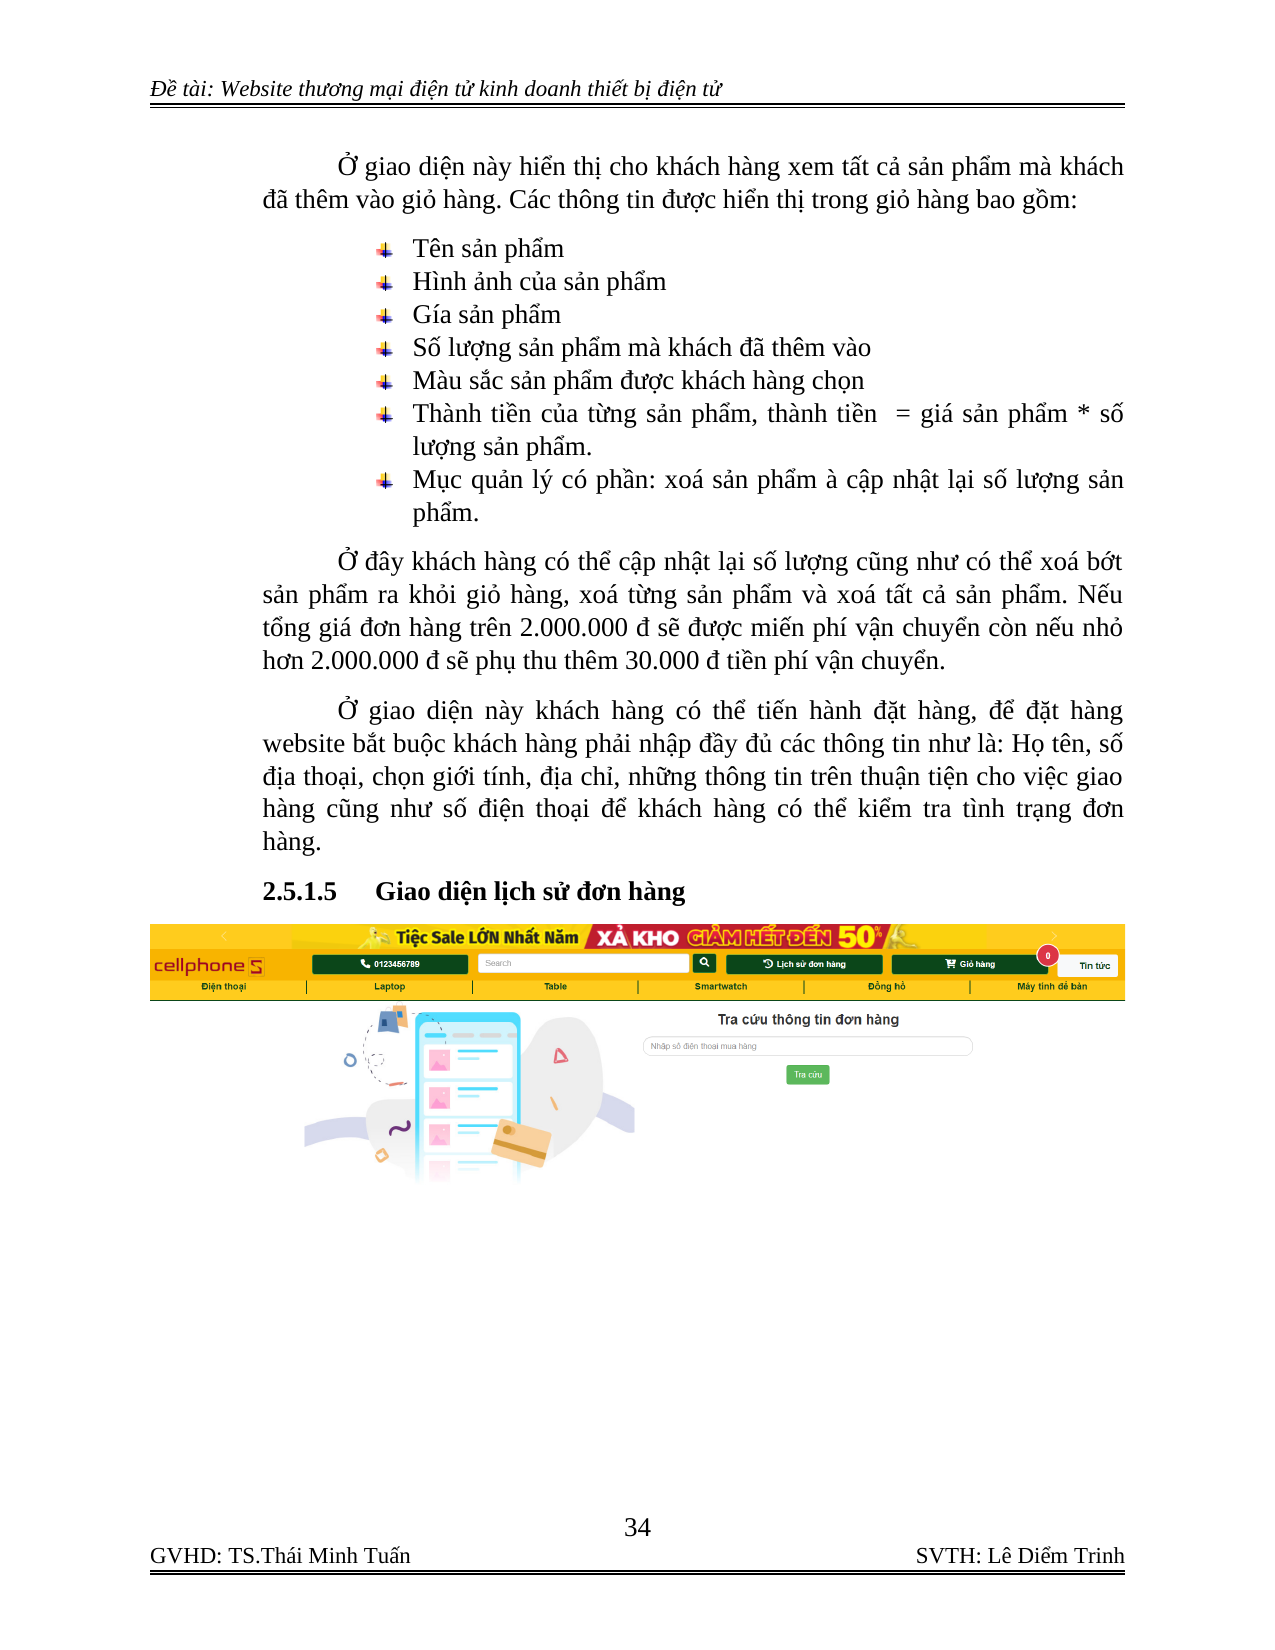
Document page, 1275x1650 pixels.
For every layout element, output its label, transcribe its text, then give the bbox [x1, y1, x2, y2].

list Thành tiền của từng sản phẩm, thành tiền = giá sản phẩm * số lượng sản phẩm. [375, 397, 1125, 461]
picture [376, 405, 393, 423]
picture [376, 373, 393, 390]
list Mục quản lý có phần: xoá sản phẩm à cập nhật lại số lượng sản phẩm. [375, 463, 1125, 527]
text Ở giao diện này khách hàng có thể tiến hành đặt hàng, để đặt hàng website bắt buộc khách hàng phải nhập đầy đủ các thông tin như là: Họ tên, số địa thoại, chọn giới tính, địa chỉ, những thông tin trên thuận tiện cho việc giao hàng cũng như số điện thoại để khách hàng có thể kiểm tra tình trạng đơn hàng. [262, 694, 1125, 857]
picture [376, 274, 393, 291]
list Màu sắc sản phẩm được khách hàng chọn [375, 364, 1125, 395]
picture [376, 241, 393, 258]
picture [376, 307, 393, 324]
picture [376, 471, 393, 489]
text Ở đây khách hàng có thể cập nhật lại số lượng cũng như có thể xoá bớt sản phẩm ra khỏi giỏ hàng, xoá từng sản phẩm và xoá tất cả sản phẩm. Nếu tổng giá đơn hàng trên 2.000.000 đ sẽ được miến phí vận chuyển còn nếu nhỏ hơn 2.000.000 đ sẽ phụ thu thêm 30.000 đ tiền phí vận chuyển. [262, 545, 1125, 675]
list Giao diện lịch sử đơn hàng [262, 875, 1125, 906]
list Hình ảnh của sản phẩm [375, 265, 1125, 297]
picture [150, 924, 1125, 1188]
list Số lượng sản phẩm mà khách đã thêm vào [375, 331, 1125, 362]
picture [376, 340, 393, 357]
list Tên sản phẩm [375, 232, 1125, 264]
text Ở giao diện này hiển thị cho khách hàng xem tất cả sản phẩm mà khách đã thêm vào giỏ hàng. Các thông tin được hiển thị trong giỏ hàng bao gồm: [262, 150, 1125, 214]
list Gía sản phẩm [375, 298, 1125, 329]
